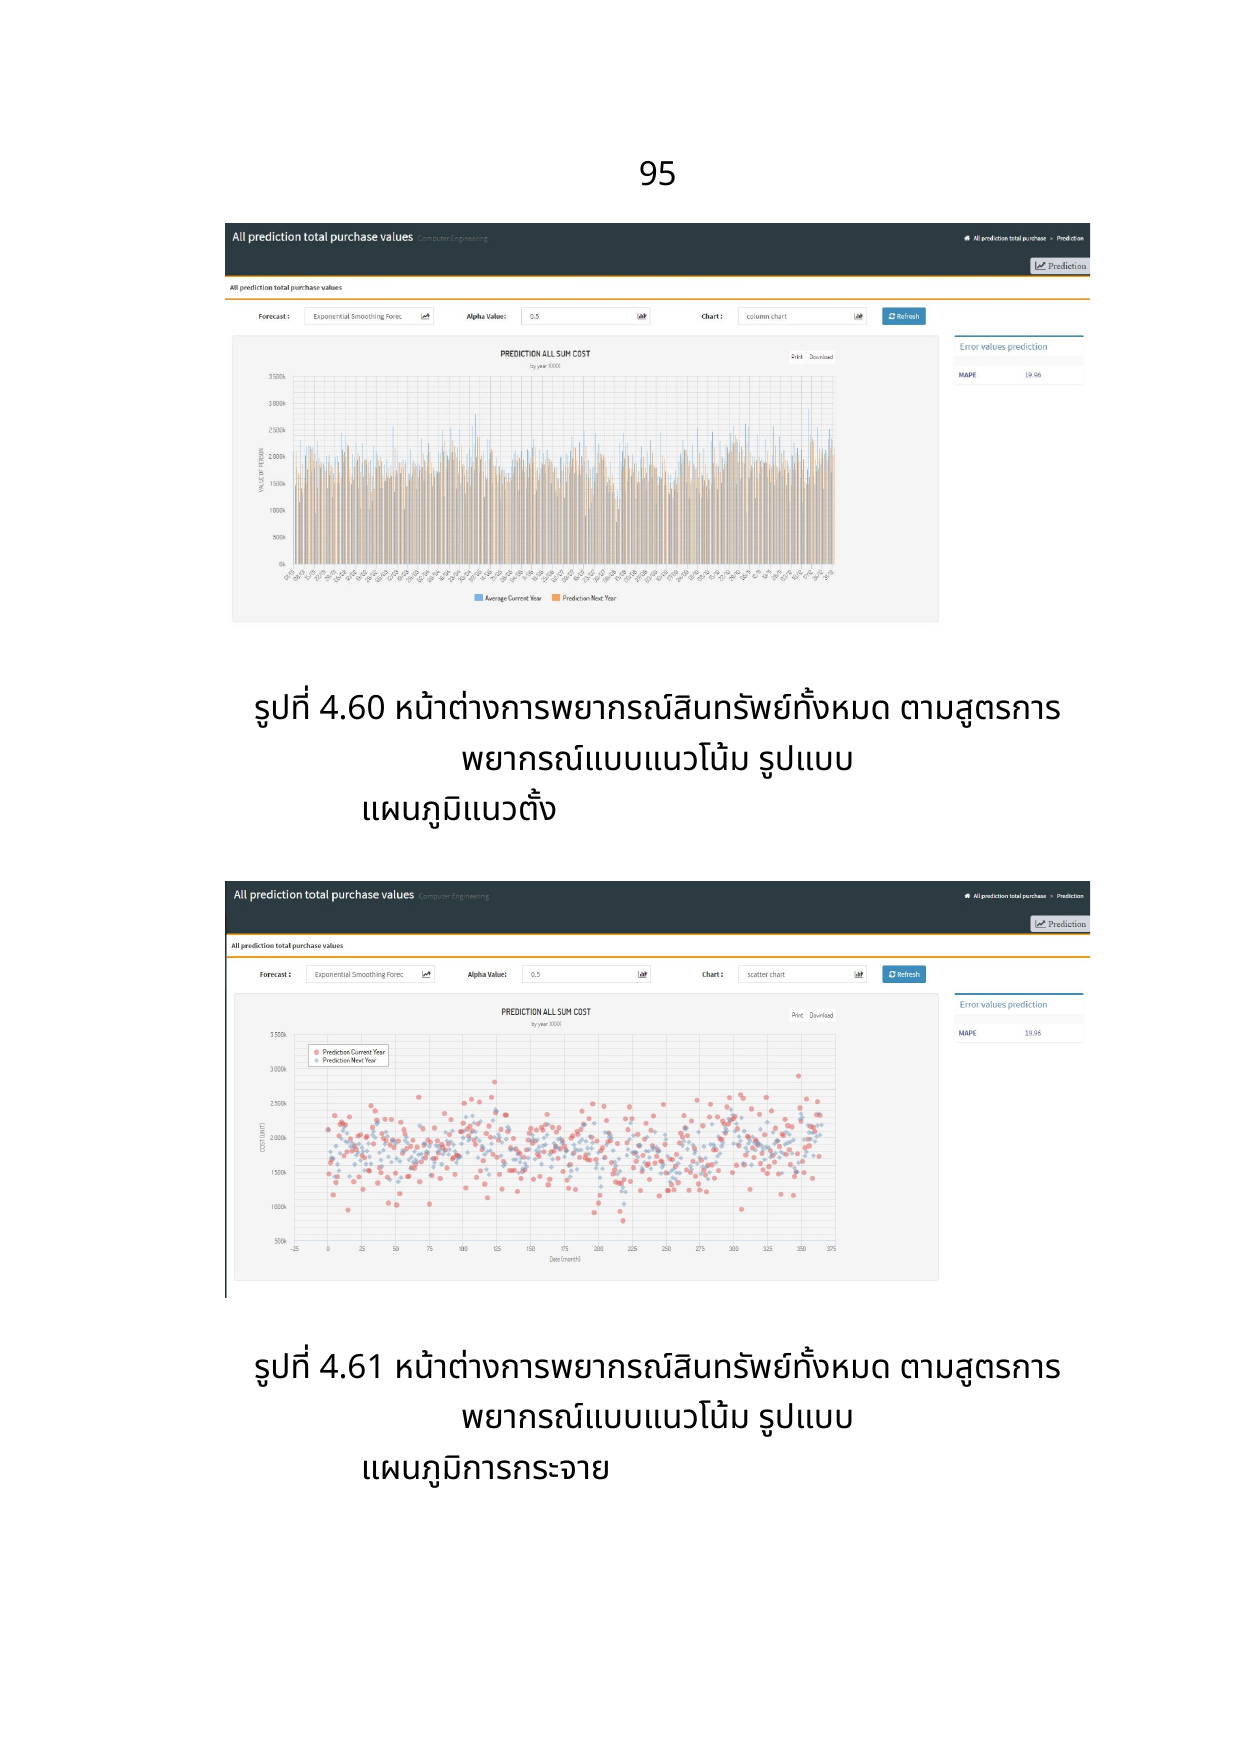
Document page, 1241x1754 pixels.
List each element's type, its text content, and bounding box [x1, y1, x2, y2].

picture [225, 223, 1091, 639]
text รูปที่ 4.60 หน้าต่างการพยากรณ์สินทรัพย์ทั้งหมด ตามสูตรการพยากรณ์แบบแนวโน้ม รูปแบบ [225, 684, 1090, 785]
picture [225, 881, 1091, 1298]
text แผนภูมิแนวตั้ง [225, 785, 1090, 836]
text รูปที่ 4.61 หน้าต่างการพยากรณ์สินทรัพย์ทั้งหมด ตามสูตรการพยากรณ์แบบแนวโน้ม รูปแบบ [225, 1343, 1090, 1444]
text แผนภูมิการกระจาย [225, 1444, 1090, 1494]
